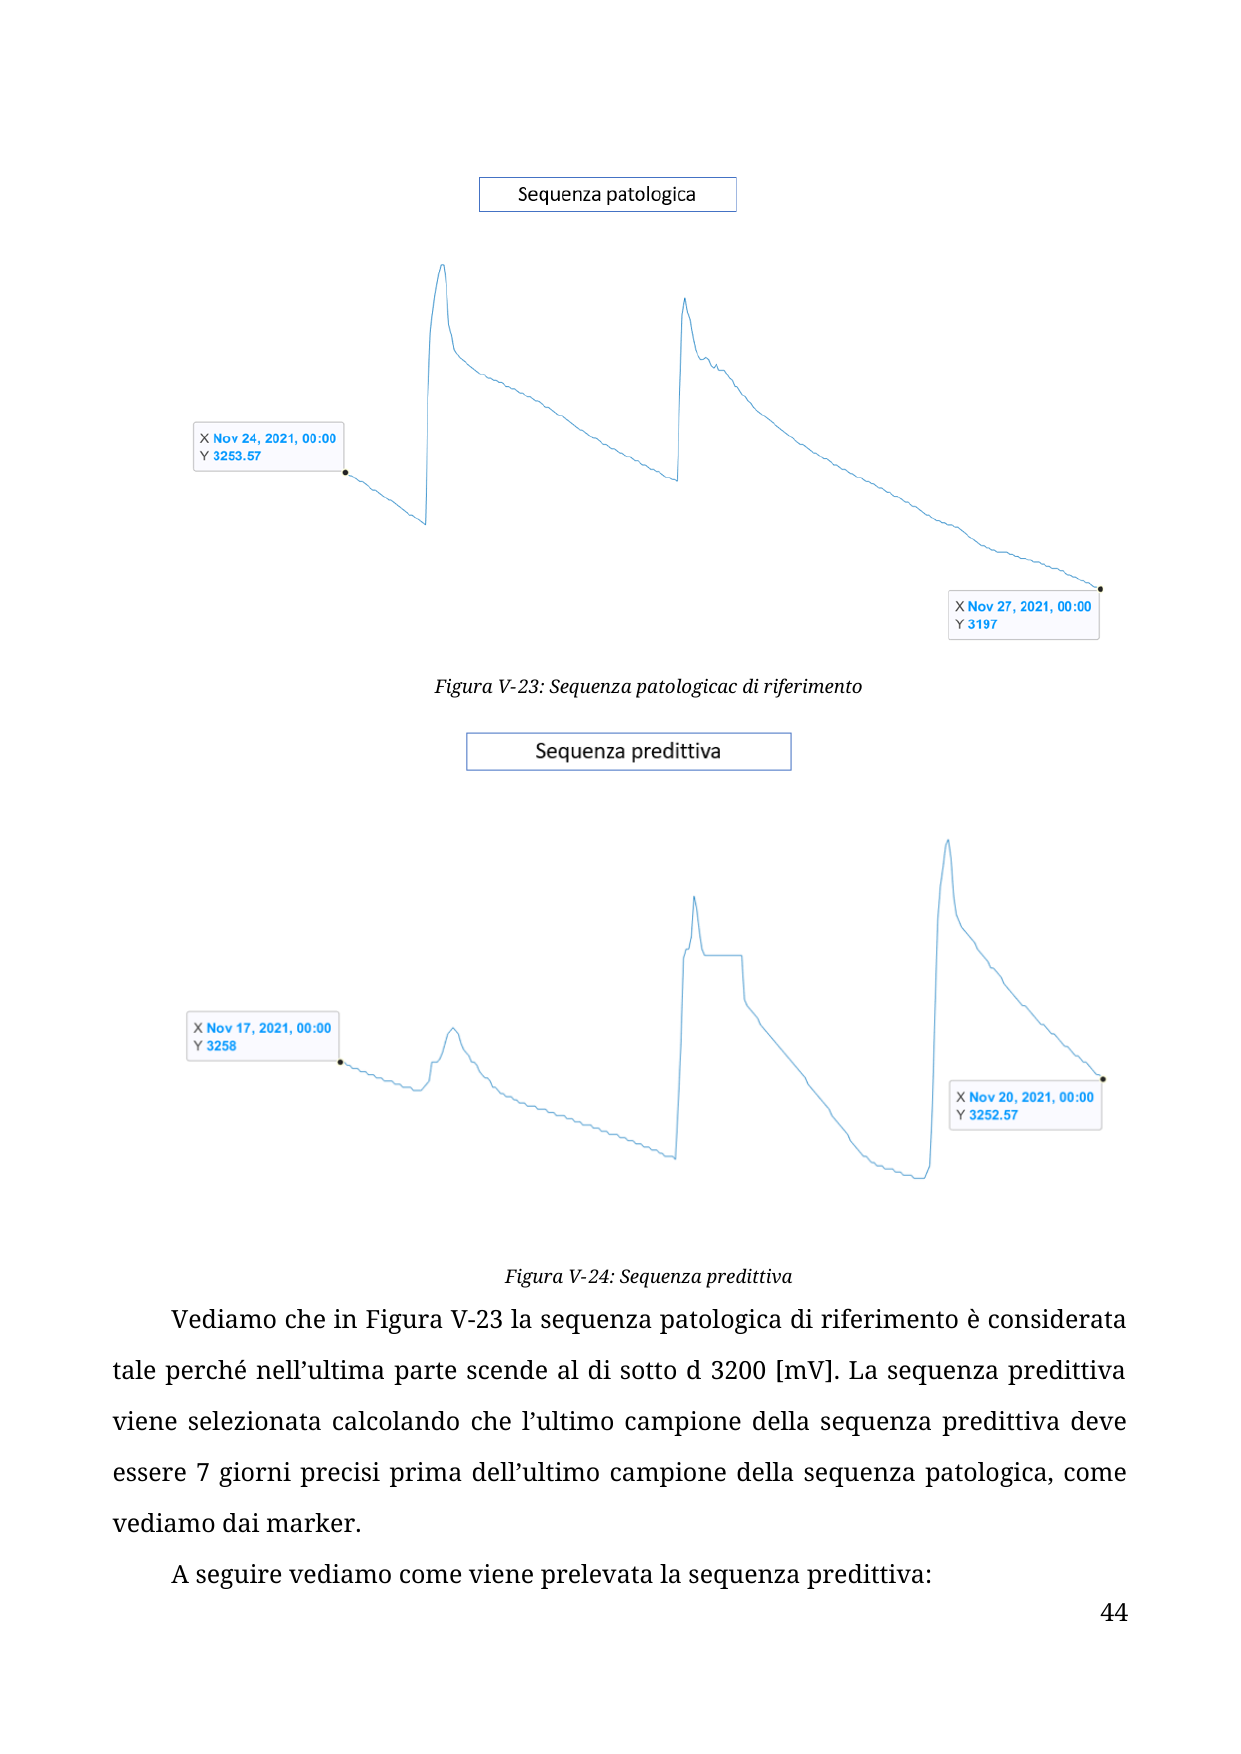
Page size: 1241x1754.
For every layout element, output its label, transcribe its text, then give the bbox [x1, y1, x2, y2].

picture [177, 712, 1123, 1251]
picture [177, 150, 1122, 662]
text A seguire vediamo come viene prelevata la sequenza predittiva: [112, 1557, 1128, 1591]
